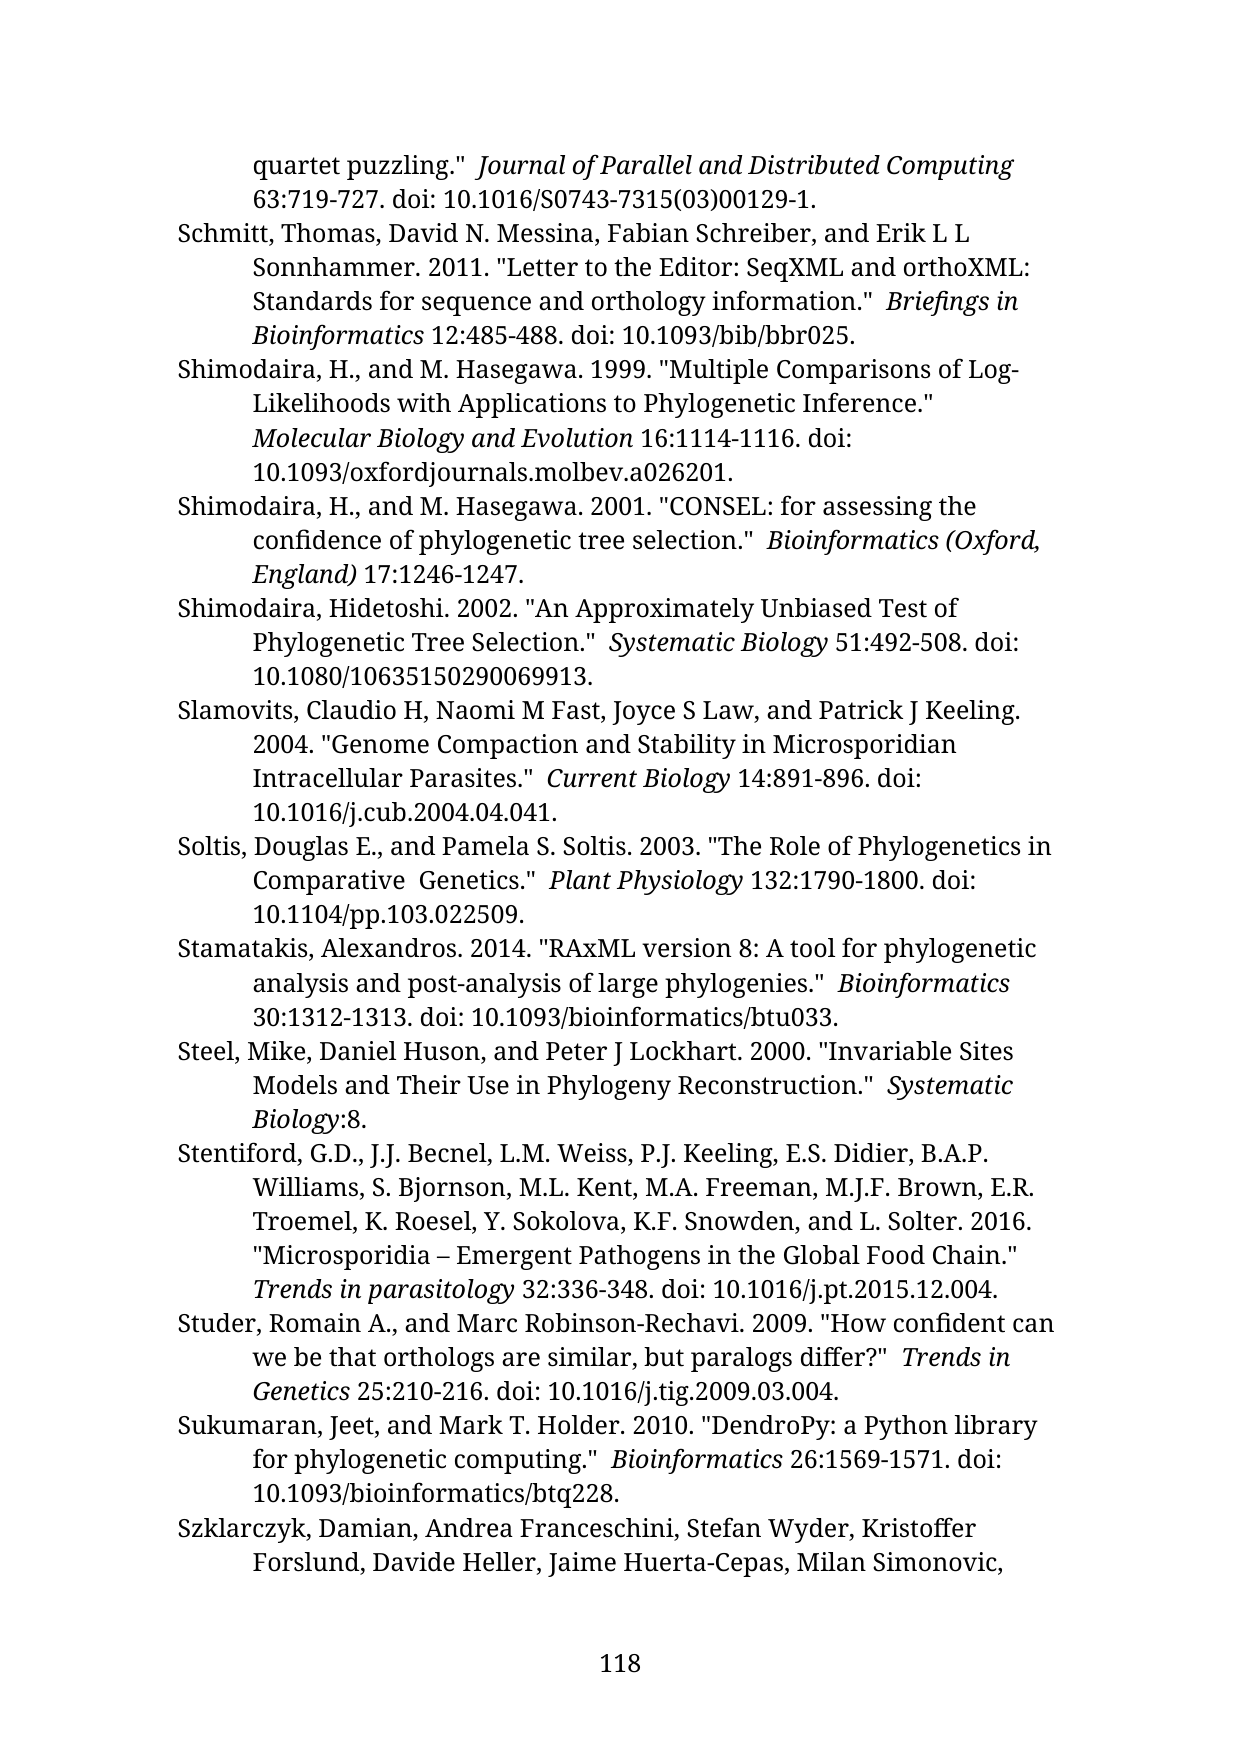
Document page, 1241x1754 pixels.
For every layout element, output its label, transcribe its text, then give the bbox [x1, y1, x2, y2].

text Sukumaran, Jeet, and Mark T. Holder. 2010. "DendroPy: a Python library for phylogenetic computing." Bioinformatics 26:1569-1571. doi: 10.1093/bioinformatics/btq228. [177, 1408, 1063, 1510]
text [177, 148, 1063, 216]
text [177, 1510, 1063, 1578]
text Shimodaira, H., and M. Hasegawa. 2001. "CONSEL: for assessing the confidence of phylogenetic tree selection." Bioinformatics (Oxford, England) 17:1246-1247. [177, 488, 1063, 591]
text Steel, Mike, Daniel Huson, and Peter J Lockhart. 2000. "Invariable Sites Models and Their Use in Phylogeny Reconstruction." Systematic Biology:8. [177, 1033, 1063, 1136]
text Stentiford, G.D., J.J. Becnel, L.M. Weiss, P.J. Keeling, E.S. Didier, B.A.P. Williams, S. Bjornson, M.L. Kent, M.A. Freeman, M.J.F. Brown, E.R. Troemel, K. Roesel, Y. Sokolova, K.F. Snowden, and L. Solter. 2016. "Microsporidia – Emergent Pathogens in the Global Food Chain." Trends in parasitology 32:336-348. doi: 10.1016/j.pt.2015.12.004. [177, 1136, 1063, 1306]
text Stamatakis, Alexandros. 2014. "RAxML version 8: A tool for phylogenetic analysis and post-analysis of large phylogenies." Bioinformatics 30:1312-1313. doi: 10.1093/bioinformatics/btu033. [177, 931, 1063, 1033]
text Slamovits, Claudio H, Naomi M Fast, Joyce S Law, and Patrick J Keeling. 2004. "Genome Compaction and Stability in Microsporidian Intracellular Parasites." Current Biology 14:891-896. doi: 10.1016/j.cub.2004.04.041. [177, 693, 1063, 829]
text Studer, Romain A., and Marc Robinson-Rechavi. 2009. "How confident can we be that orthologs are similar, but paralogs differ?" Trends in Genetics 25:210-216. doi: 10.1016/j.tig.2009.03.004. [177, 1306, 1063, 1408]
text Soltis, Douglas E., and Pamela S. Soltis. 2003. "The Role of Phylogenetics in Comparative Genetics." Plant Physiology 132:1790-1800. doi: 10.1104/pp.103.022509. [177, 829, 1063, 931]
text Shimodaira, H., and M. Hasegawa. 1999. "Multiple Comparisons of Log-Likelihoods with Applications to Phylogenetic Inference." Molecular Biology and Evolution 16:1114-1116. doi: 10.1093/oxfordjournals.molbev.a026201. [177, 352, 1063, 488]
text Schmitt, Thomas, David N. Messina, Fabian Schreiber, and Erik L L Sonnhammer. 2011. "Letter to the Editor: SeqXML and orthoXML: Standards for sequence and orthology information." Briefings in Bioinformatics 12:485-488. doi: 10.1093/bib/bbr025. [177, 216, 1063, 352]
text Shimodaira, Hidetoshi. 2002. "An Approximately Unbiased Test of Phylogenetic Tree Selection." Systematic Biology 51:492-508. doi: 10.1080/10635150290069913. [177, 591, 1063, 693]
